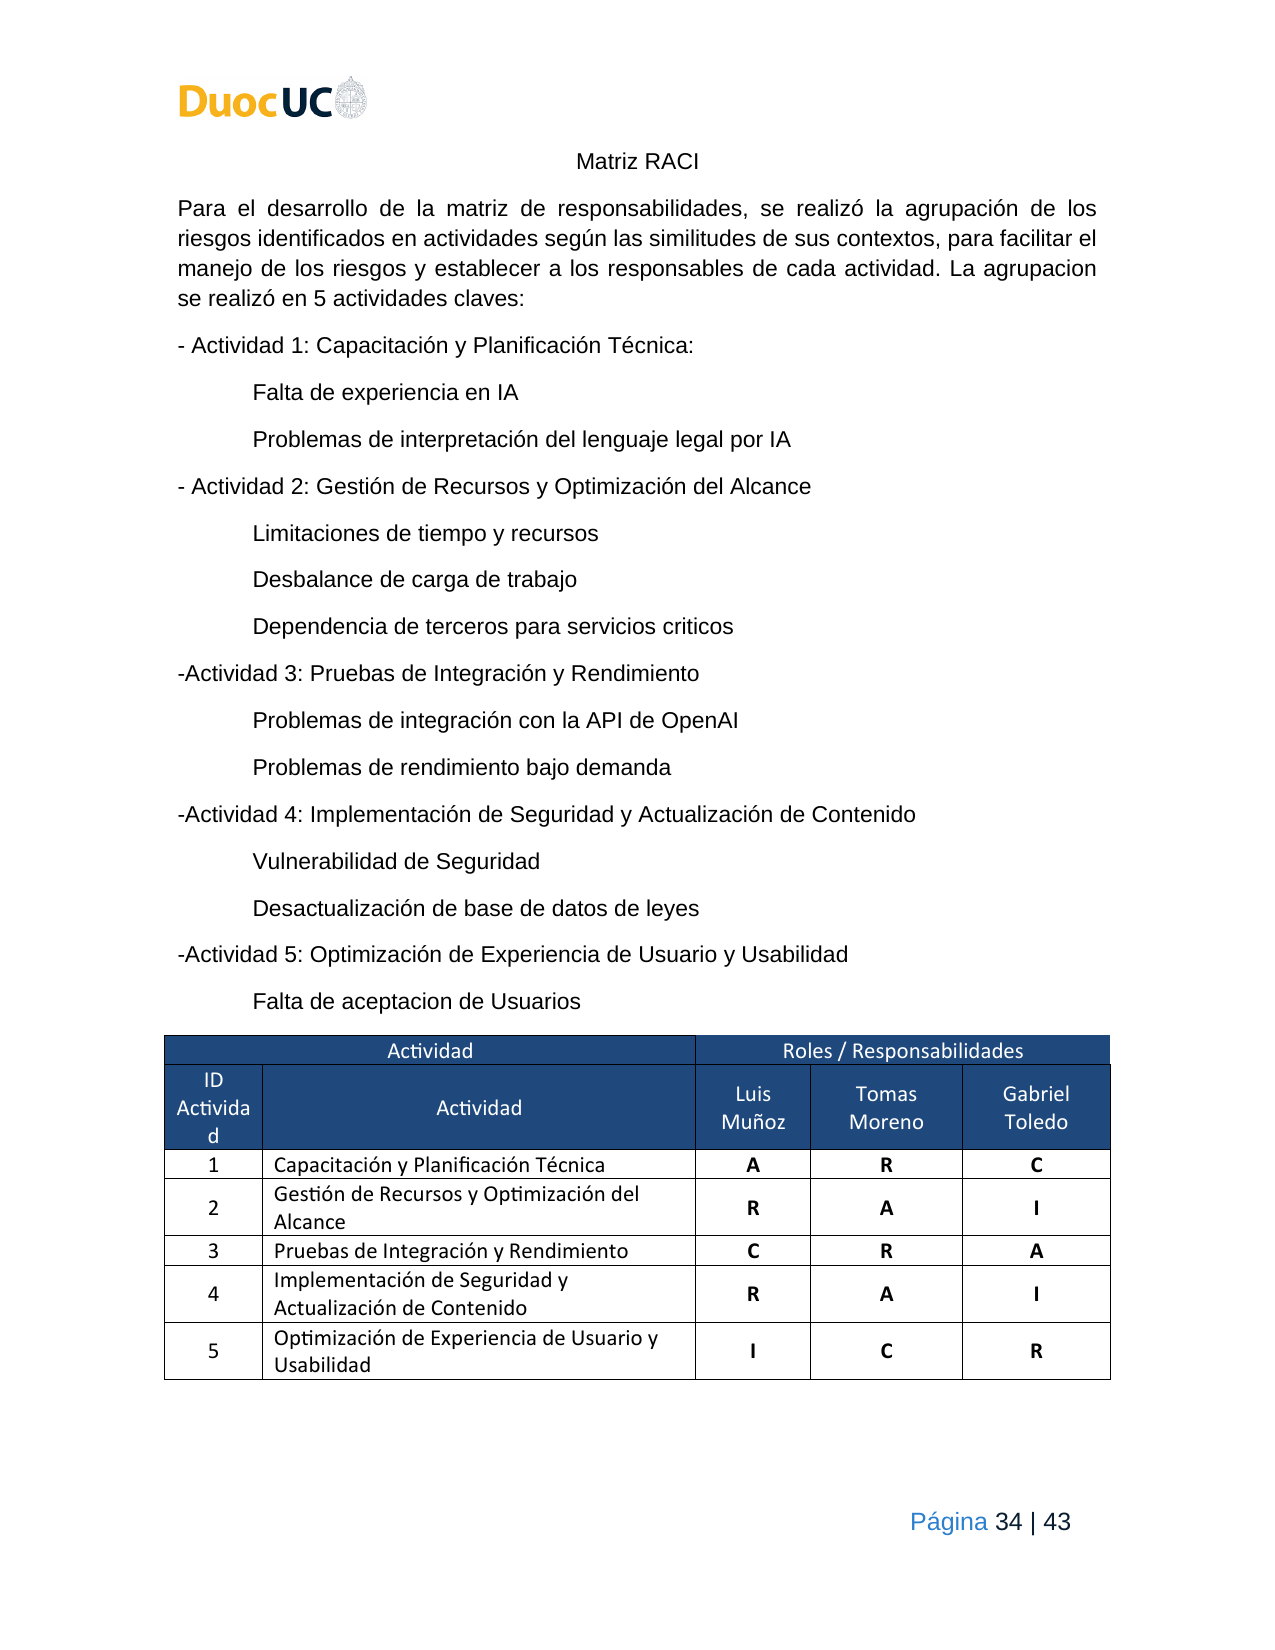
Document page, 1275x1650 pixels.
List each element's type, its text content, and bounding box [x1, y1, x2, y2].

text Desbalance de carga de trabajo [177, 566, 1098, 593]
text Vulnerabilidad de Seguridad [177, 848, 1098, 874]
picture [177, 73, 368, 121]
text Problemas de interpretación del lenguaje legal por IA [177, 426, 1098, 452]
text Problemas de integración con la API de OpenAI [177, 707, 1098, 733]
text Para el desarrollo de la matriz de responsabilidades, se realizó la agrupación de los riesgos identificados en actividades según las similitudes de sus contextos, para facilitar el manejo de los riesgos y establecer a los responsables de cada actividad. La agrupacion se realizó en 5 actividades claves: [177, 194, 1098, 311]
text - Actividad 1: Capacitación y Planificación Técnica: [177, 332, 1098, 358]
text Problemas de rendimiento bajo demanda [177, 754, 1098, 780]
text -Actividad 4: Implementación de Seguridad y Actualización de Contenido [177, 801, 1098, 827]
text Falta de aceptacion de Usuarios [177, 988, 1098, 1014]
text - Actividad 2: Gestión de Recursos y Optimización del Alcance [177, 473, 1098, 499]
text -Actividad 3: Pruebas de Integración y Rendimiento [177, 660, 1098, 686]
text Dependencia de terceros para servicios criticos [177, 613, 1098, 639]
text Limitaciones de tiempo y recursos [177, 519, 1098, 546]
text Matriz RACI [177, 148, 1098, 174]
text -Actividad 5: Optimización de Experiencia de Usuario y Usabilidad [177, 941, 1098, 968]
text Desactualización de base de datos de leyes [177, 894, 1098, 921]
text Falta de experiencia en IA [177, 379, 1098, 405]
